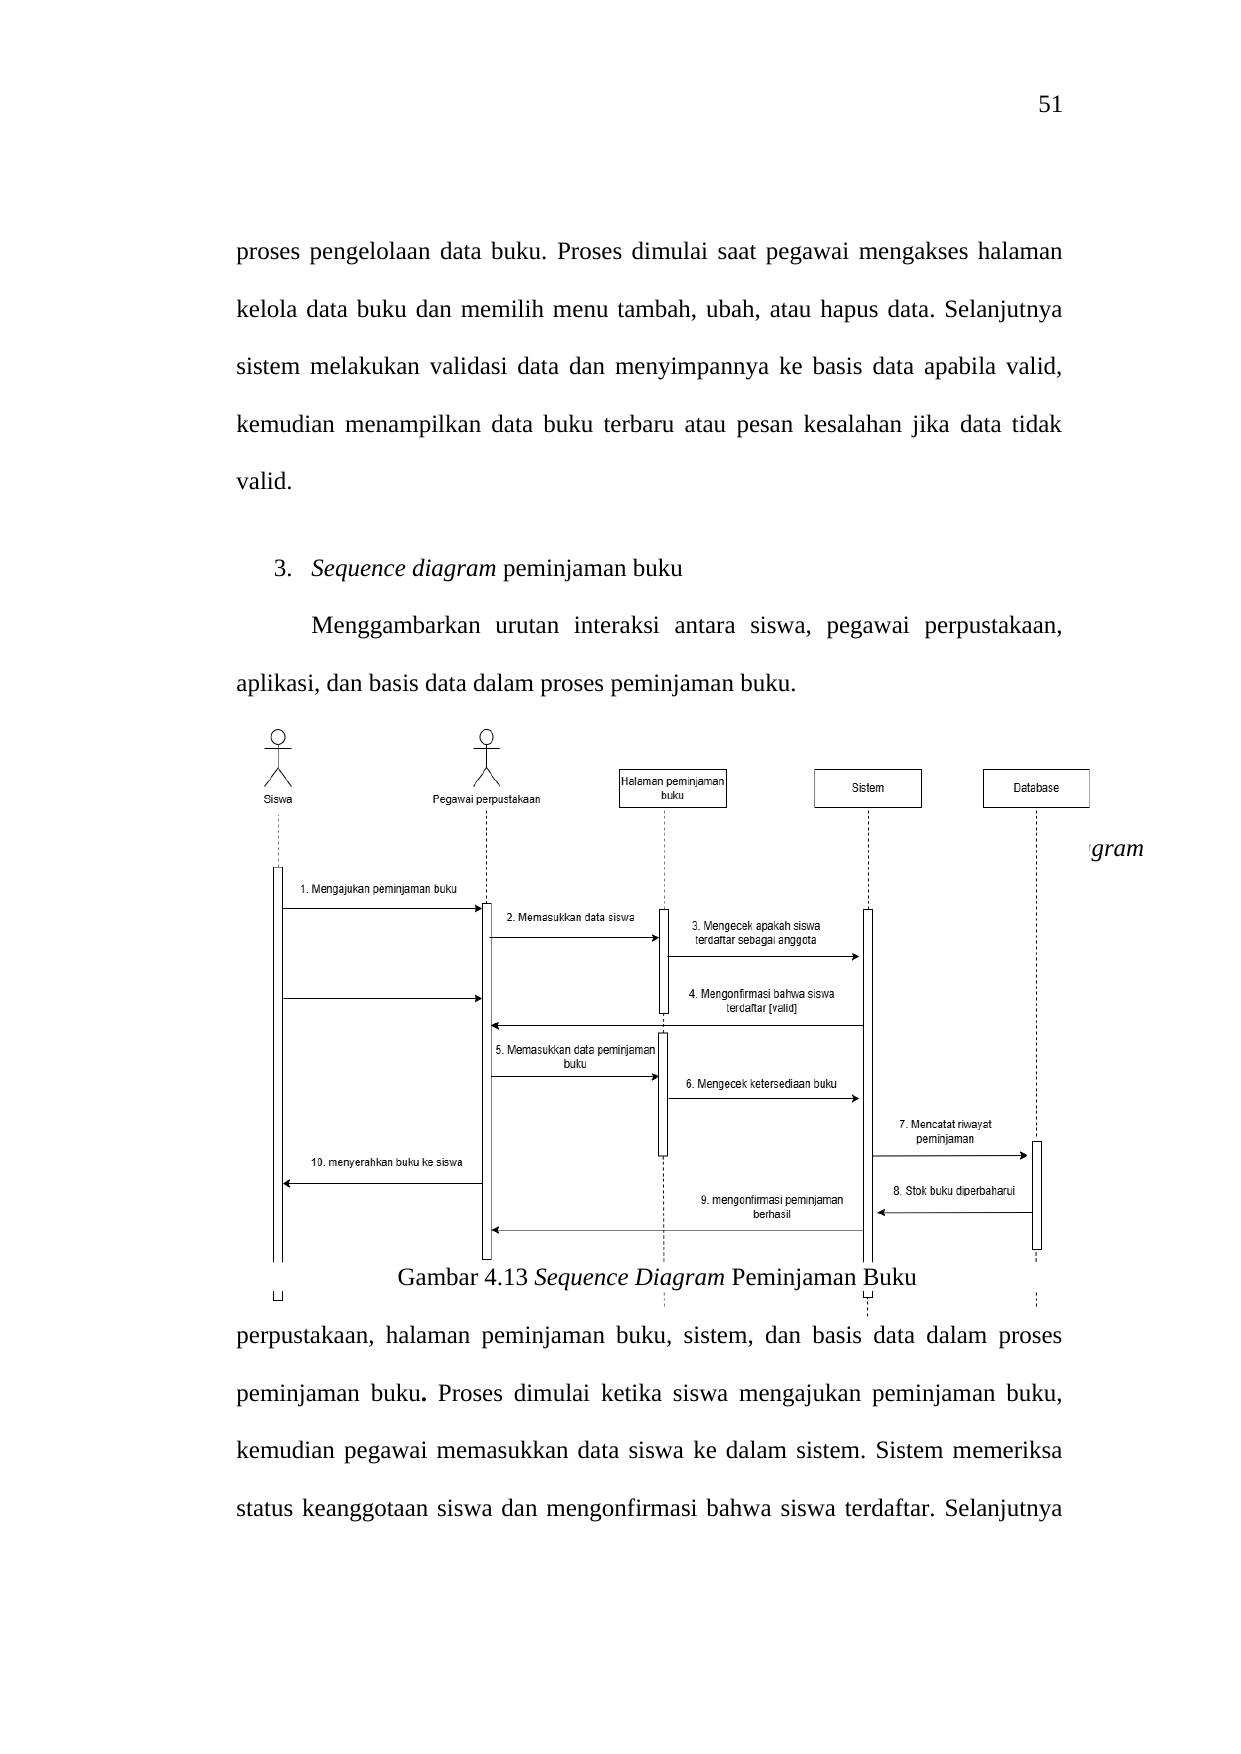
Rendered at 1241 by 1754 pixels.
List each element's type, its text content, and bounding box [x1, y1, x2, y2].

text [236, 236, 1063, 495]
text Menggambarkan urutan interaksi antara siswa, pegawai perpustakaan, aplikasi, dan basis data dalam proses peminjaman buku. [236, 610, 1063, 697]
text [236, 833, 1063, 1522]
picture [263, 729, 1090, 1317]
list Sequence diagram peminjaman buku [274, 553, 1063, 582]
